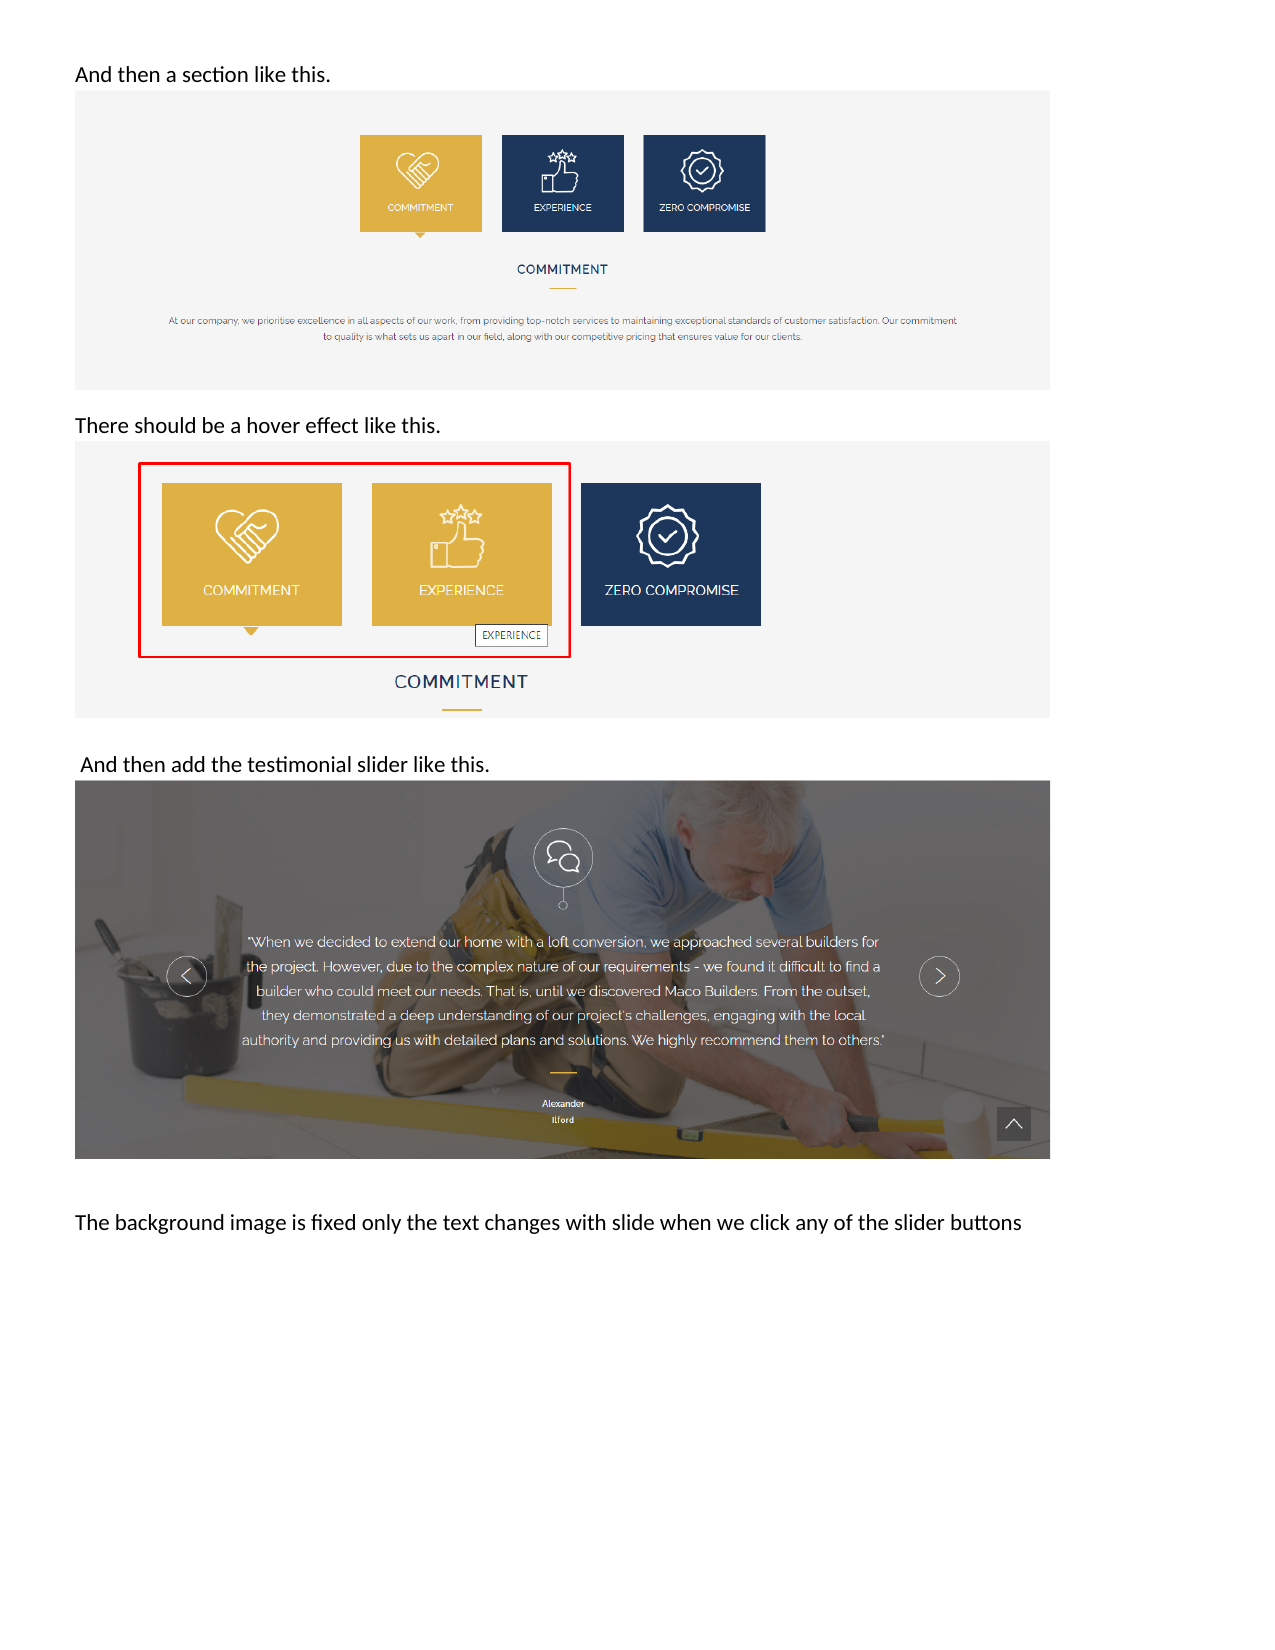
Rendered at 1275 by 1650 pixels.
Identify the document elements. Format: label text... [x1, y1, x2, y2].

picture [75, 441, 1050, 718]
picture [75, 780, 1050, 1159]
picture [75, 90, 1050, 392]
text The background image is fixed only the text changes with slide when we click any of the slider buttons [75, 1208, 1200, 1296]
